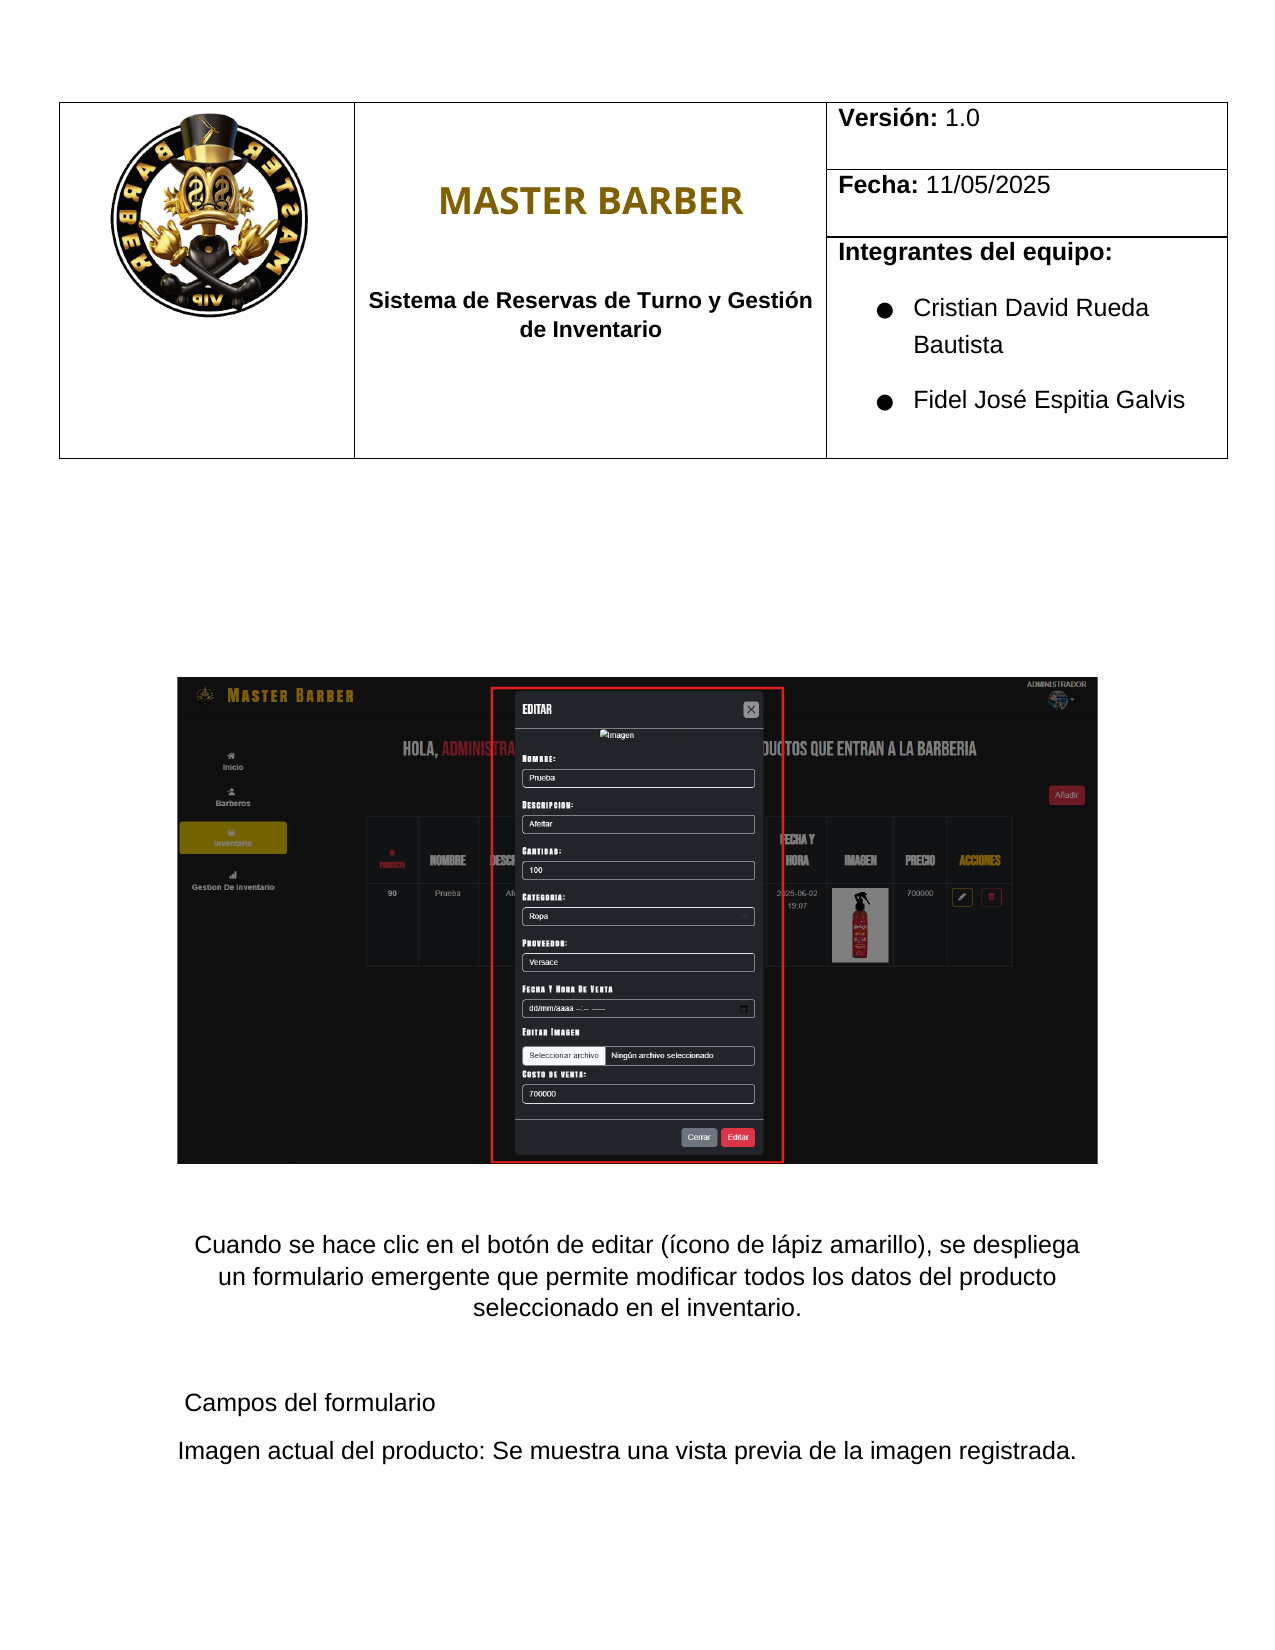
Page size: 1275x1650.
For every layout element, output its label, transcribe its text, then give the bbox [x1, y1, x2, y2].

text Imagen actual del producto: Se muestra una vista previa de la imagen registrada. [177, 1436, 1098, 1464]
text Campos del formulario [177, 1388, 1098, 1417]
picture [100, 102, 313, 321]
picture [177, 677, 1098, 1164]
text Cuando se hace clic en el botón de editar (ícono de lápiz amarillo), se despliega un formulario emergente que permite modificar todos los datos del producto seleccionado en el inventario. [177, 1231, 1098, 1321]
